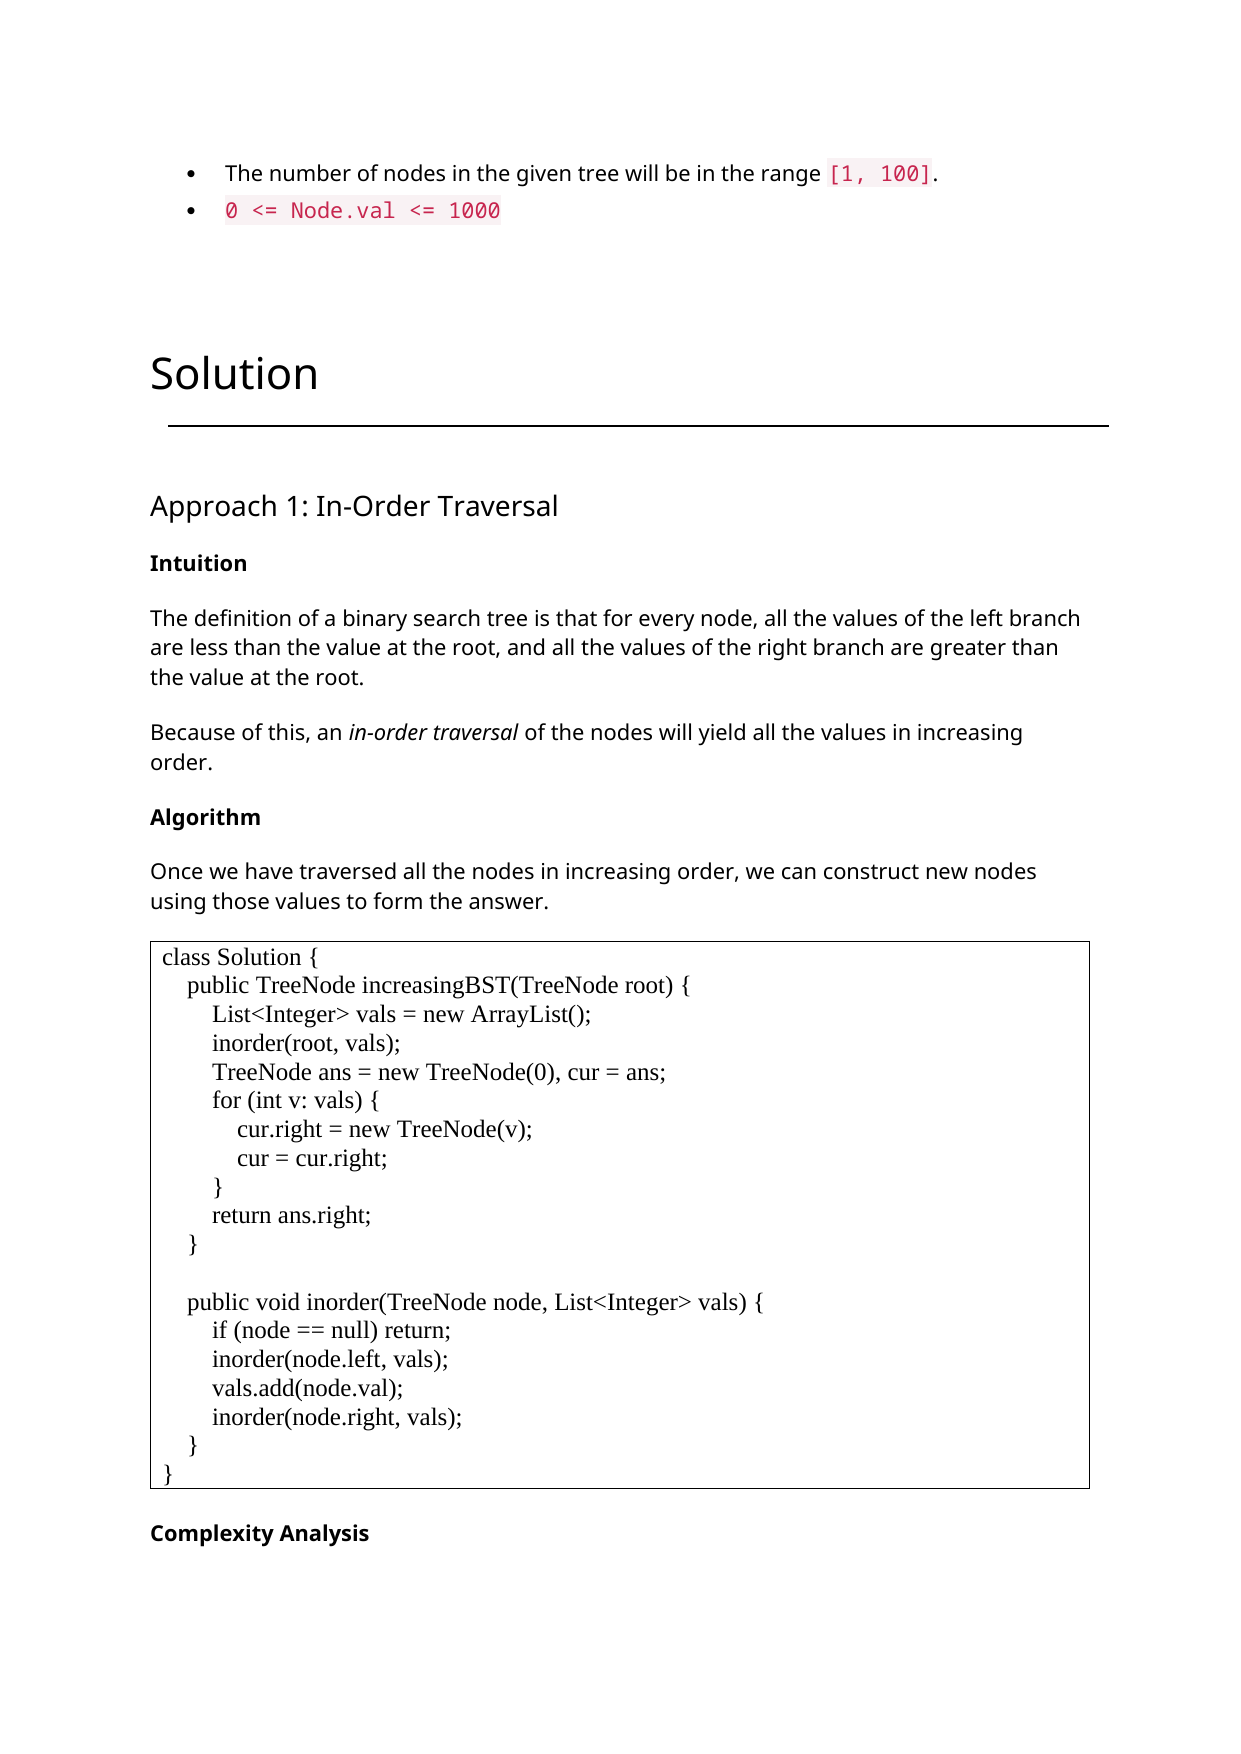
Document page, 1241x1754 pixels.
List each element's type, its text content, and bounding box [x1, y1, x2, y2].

table_header class Solution { public TreeNode increasingBST(TreeNode root) { List<Integer> vals = new ArrayList(); inorder(root, vals); TreeNode ans = new TreeNode(0), cur = ans; for (int v: vals) { cur.right = new TreeNode(v); cur = cur.right; } return ans.right; } public void inorder(TreeNode node, List<Integer> vals) { if (node == null) return; inorder(node.left, vals); vals.add(node.val); inorder(node.right, vals); } } [151, 942, 1089, 1488]
list 0 <= Node.val <= 1000 [187, 187, 1090, 225]
subtitle Solution [150, 343, 1090, 402]
text Complexity Analysis [150, 1518, 1090, 1548]
text Algorithm [150, 801, 1090, 831]
subtitle Approach 1: In-Order Traversal [150, 486, 1090, 524]
text Because of this, an in-order traversal of the nodes will yield all the values in increasing order. [150, 717, 1090, 776]
text The definition of a binary search tree is that for every node, all the values of the left branch are less than the value at the root, and all the values of the right branch are greater than the value at the root. [150, 602, 1090, 692]
text Intuition [150, 548, 1090, 577]
text Once we have traversed all the nodes in increasing order, we can construct new nodes using those values to form the answer. [150, 856, 1090, 916]
list The number of nodes in the given tree will be in the range [1, 100]. [187, 150, 1090, 187]
